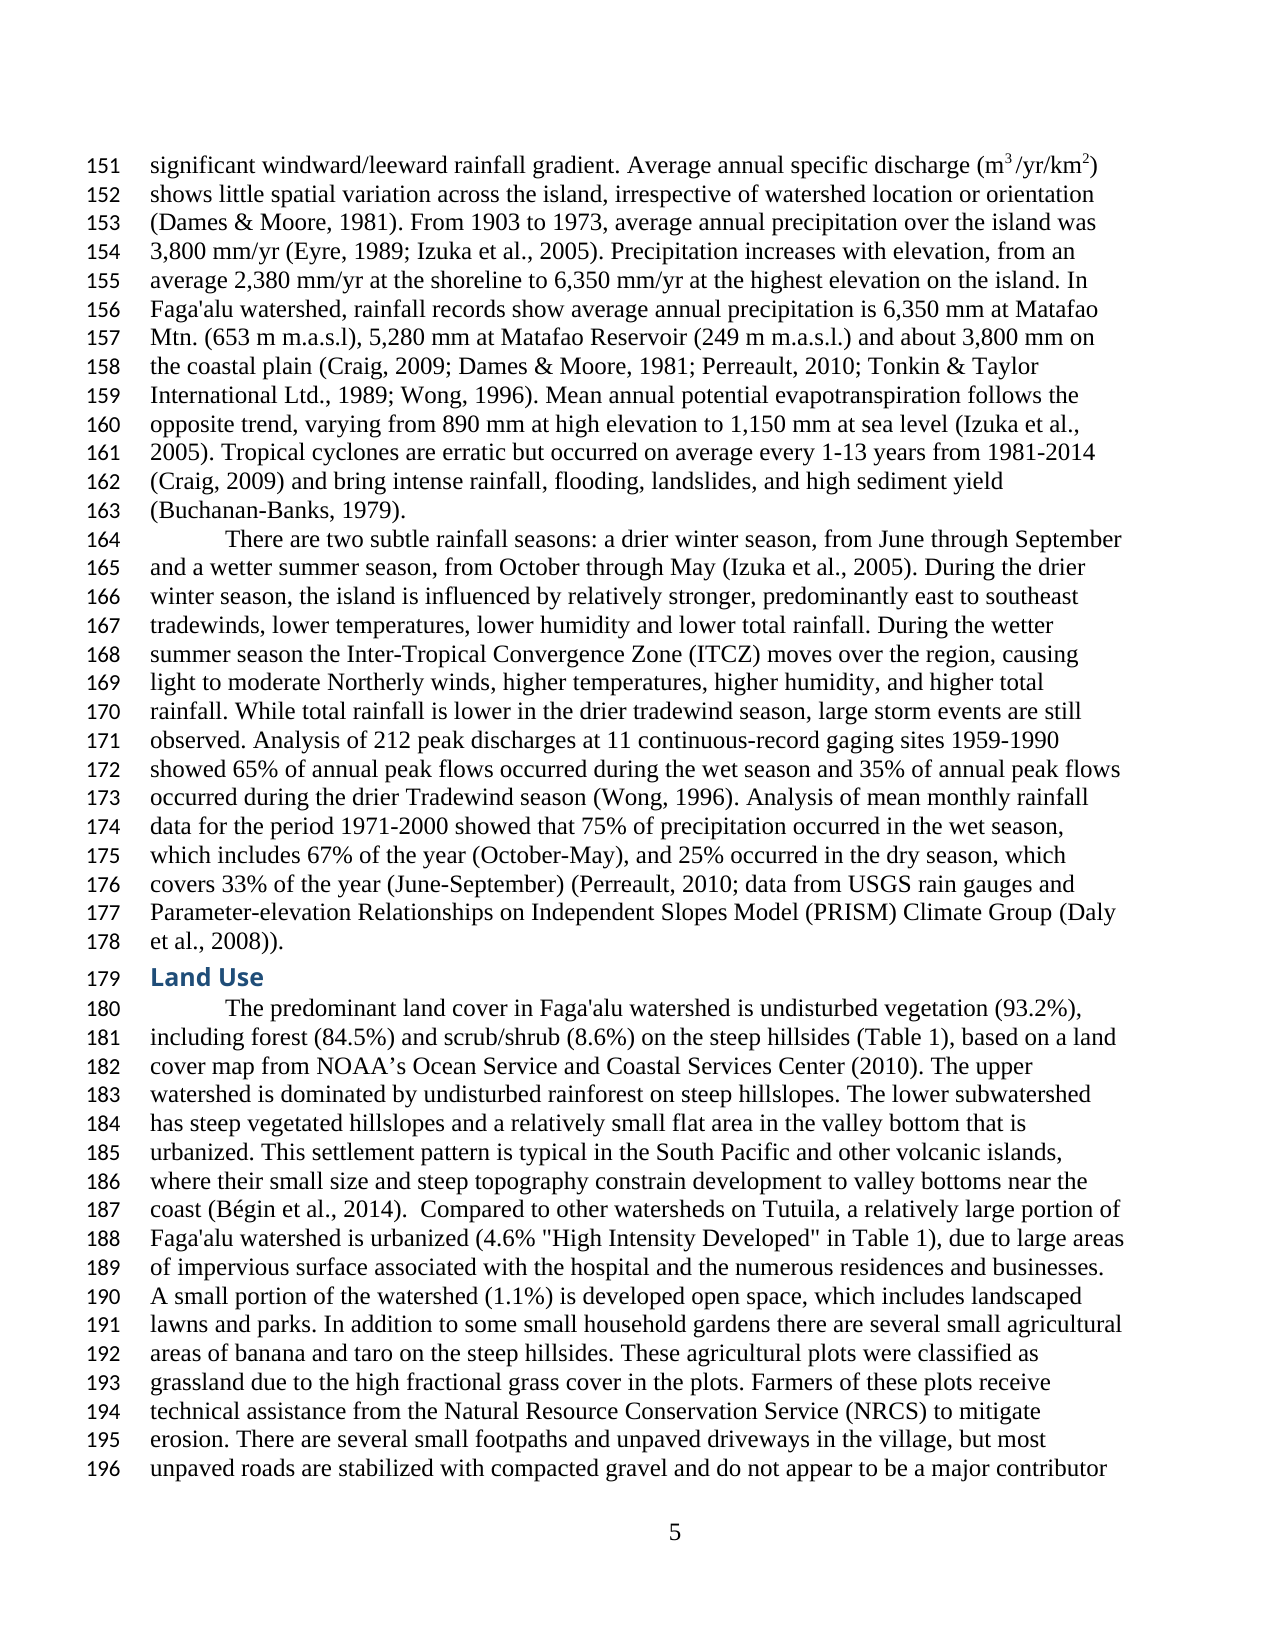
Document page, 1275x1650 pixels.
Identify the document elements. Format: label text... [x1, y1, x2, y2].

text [150, 993, 1125, 1482]
subtitle Land Use [150, 959, 1125, 993]
text There are two subtle rainfall seasons: a drier winter season, from June through September and a wetter summer season, from October through May (Izuka et al., 2005). During the drier winter season, the island is influenced by relatively stronger, predominantly east to southeast tradewinds, lower temperatures, lower humidity and lower total rainfall. During the wetter summer season the Inter-Tropical Convergence Zone (ITCZ) moves over the region, causing light to moderate Northerly winds, higher temperatures, higher humidity, and higher total rainfall. While total rainfall is lower in the drier tradewind season, large storm events are still observed. Analysis of 212 peak discharges at 11 continuous-record gaging sites 1959-1990 showed 65% of annual peak flows occurred during the wet season and 35% of annual peak flows occurred during the drier Tradewind season (Wong, 1996). Analysis of mean monthly rainfall data for the period 1971-2000 showed that 75% of precipitation occurred in the wet season, which includes 67% of the year (October-May), and 25% occurred in the dry season, which covers 33% of the year (June-September) (Perreault, 2010; data from USGS rain gauges and Parameter-elevation Relationships on Independent Slopes Model (PRISM) Climate Group (Daly et al., 2008)). [150, 524, 1125, 955]
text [150, 150, 1125, 524]
